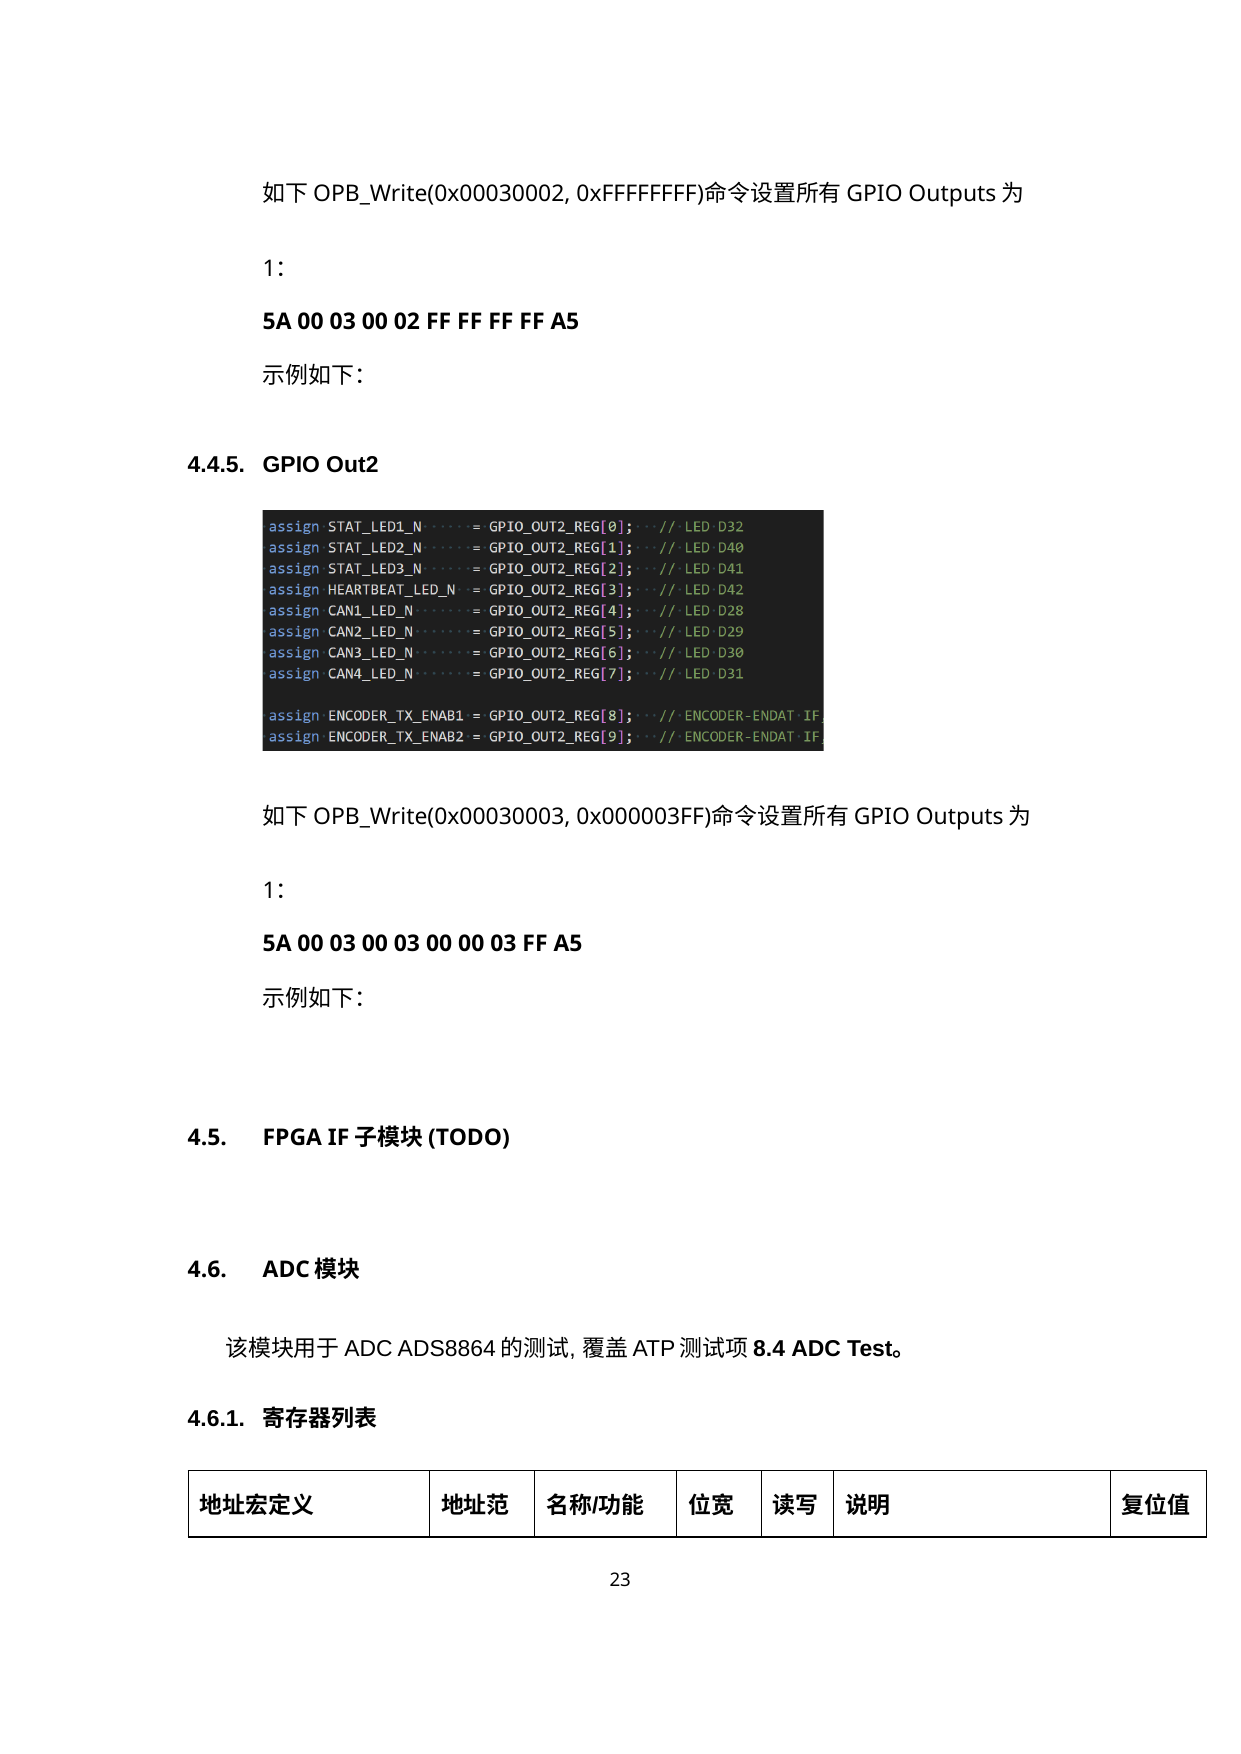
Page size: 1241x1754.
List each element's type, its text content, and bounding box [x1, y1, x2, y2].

list 5A 00 03 00 03 00 00 03 FF A5 [262, 927, 1053, 959]
table_header 复位值 [1111, 1471, 1206, 1536]
list 如下OPB_Write(0x00030002, 0xFFFFFFFF)命令设置所有GPIO Outputs为1： [262, 159, 1053, 299]
subtitle ADC模块 [187, 1236, 1053, 1301]
list 该模块用于ADC ADS8864的测试, 覆盖ATP测试项8.4 ADC Test。 [225, 1314, 1053, 1379]
list 5A 00 03 00 02 FF FF FF FF A5 [262, 304, 1053, 337]
list 寄存器列表 [187, 1384, 1053, 1449]
table_header 读写 [762, 1471, 833, 1536]
list 示例如下： [262, 341, 1053, 406]
table_header 名称/功能 [535, 1471, 676, 1536]
subtitle FPGA IF子模块 (TODO) [187, 1103, 1053, 1168]
list 示例如下： [262, 964, 1053, 1029]
table_header 位宽 [677, 1471, 761, 1536]
list 如下OPB_Write(0x00030003, 0x000003FF)命令设置所有GPIO Outputs为1： [262, 782, 1053, 922]
list GPIO Out2 [187, 447, 1053, 480]
table_header 说明 [834, 1471, 1110, 1536]
picture [262, 510, 824, 751]
table_header 地址宏定义 [189, 1471, 429, 1536]
table_header 地址范围 [430, 1471, 534, 1536]
